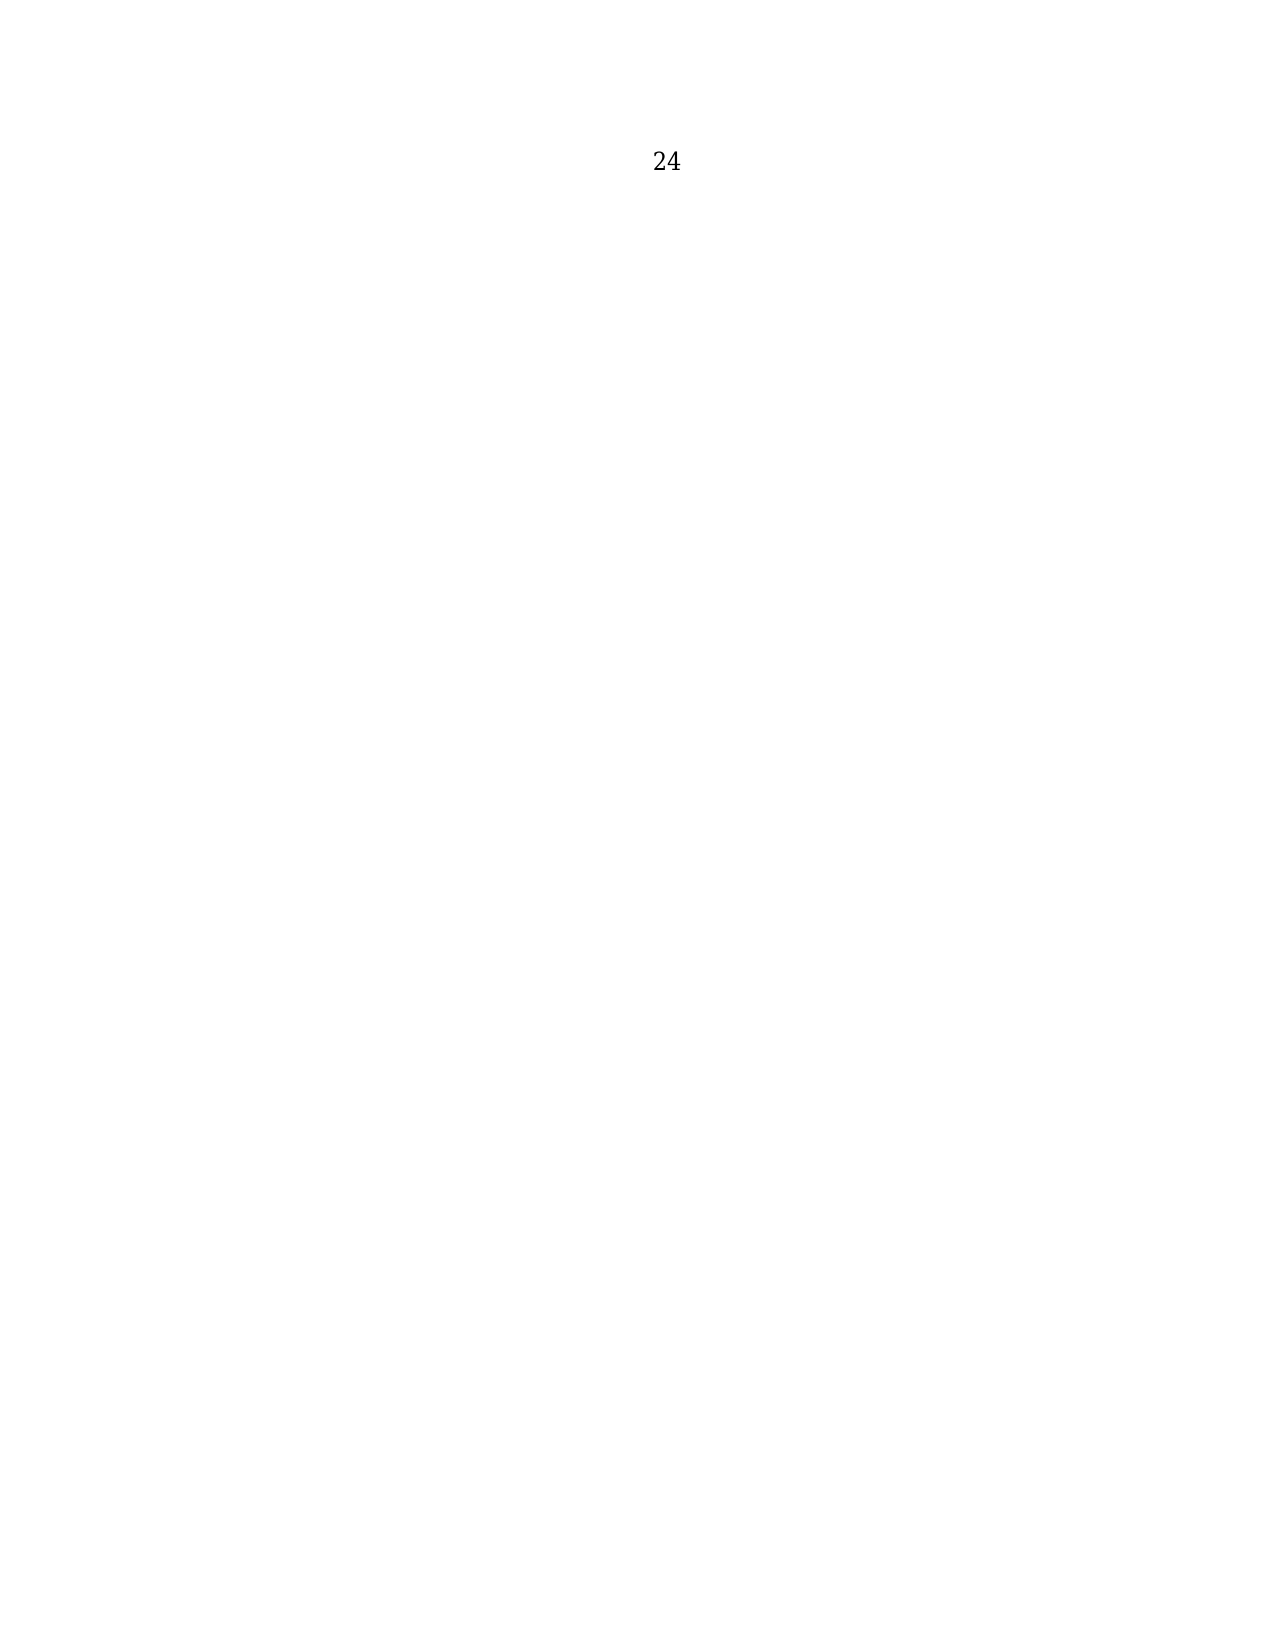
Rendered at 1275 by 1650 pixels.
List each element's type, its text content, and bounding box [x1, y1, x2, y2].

text 24 [653, 147, 1188, 176]
